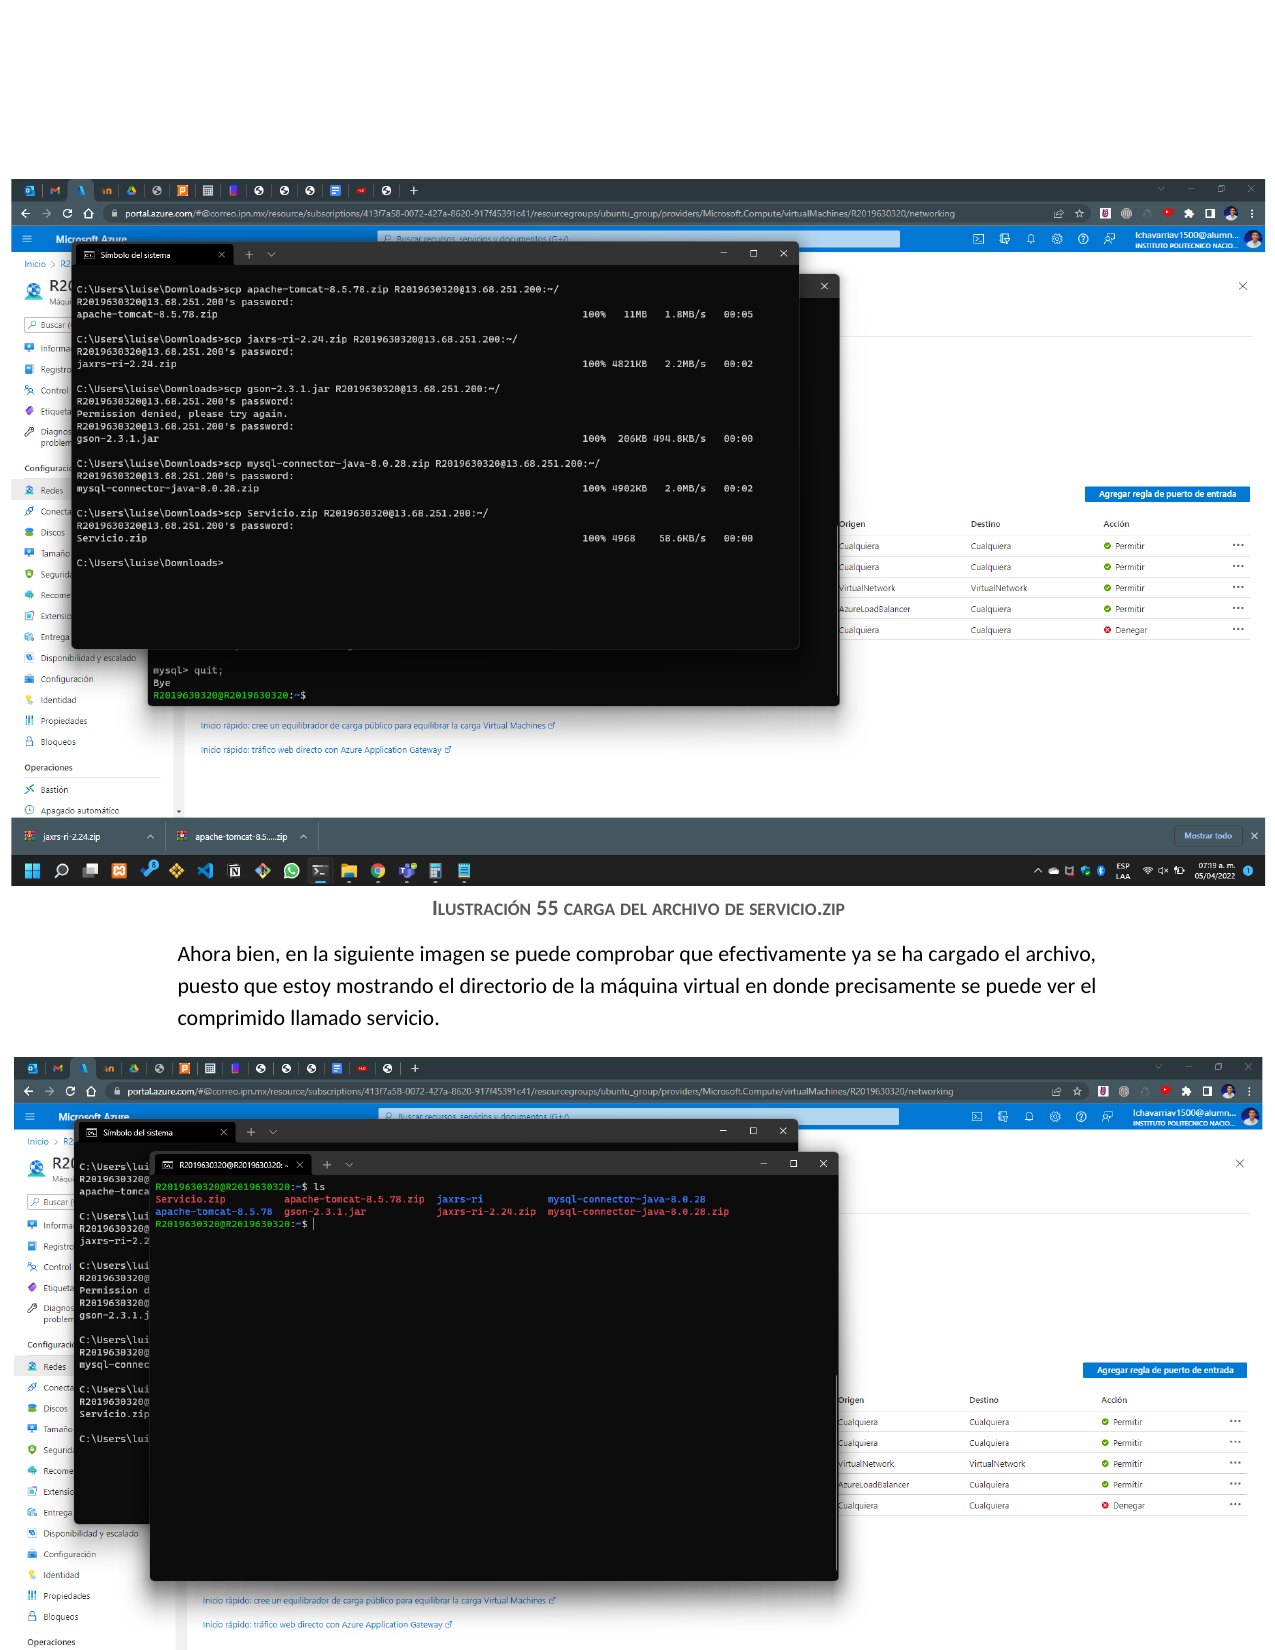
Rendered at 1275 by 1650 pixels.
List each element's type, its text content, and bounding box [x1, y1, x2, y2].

picture [14, 1057, 1263, 1650]
text Ahora bien, en la siguiente imagen se puede comprobar que efectivamente ya se ha cargado el archivo, puesto que estoy mostrando el directorio de la máquina virtual en donde precisamente se puede ver el comprimido llamado servicio. [177, 940, 1098, 1030]
picture [11, 179, 1265, 886]
